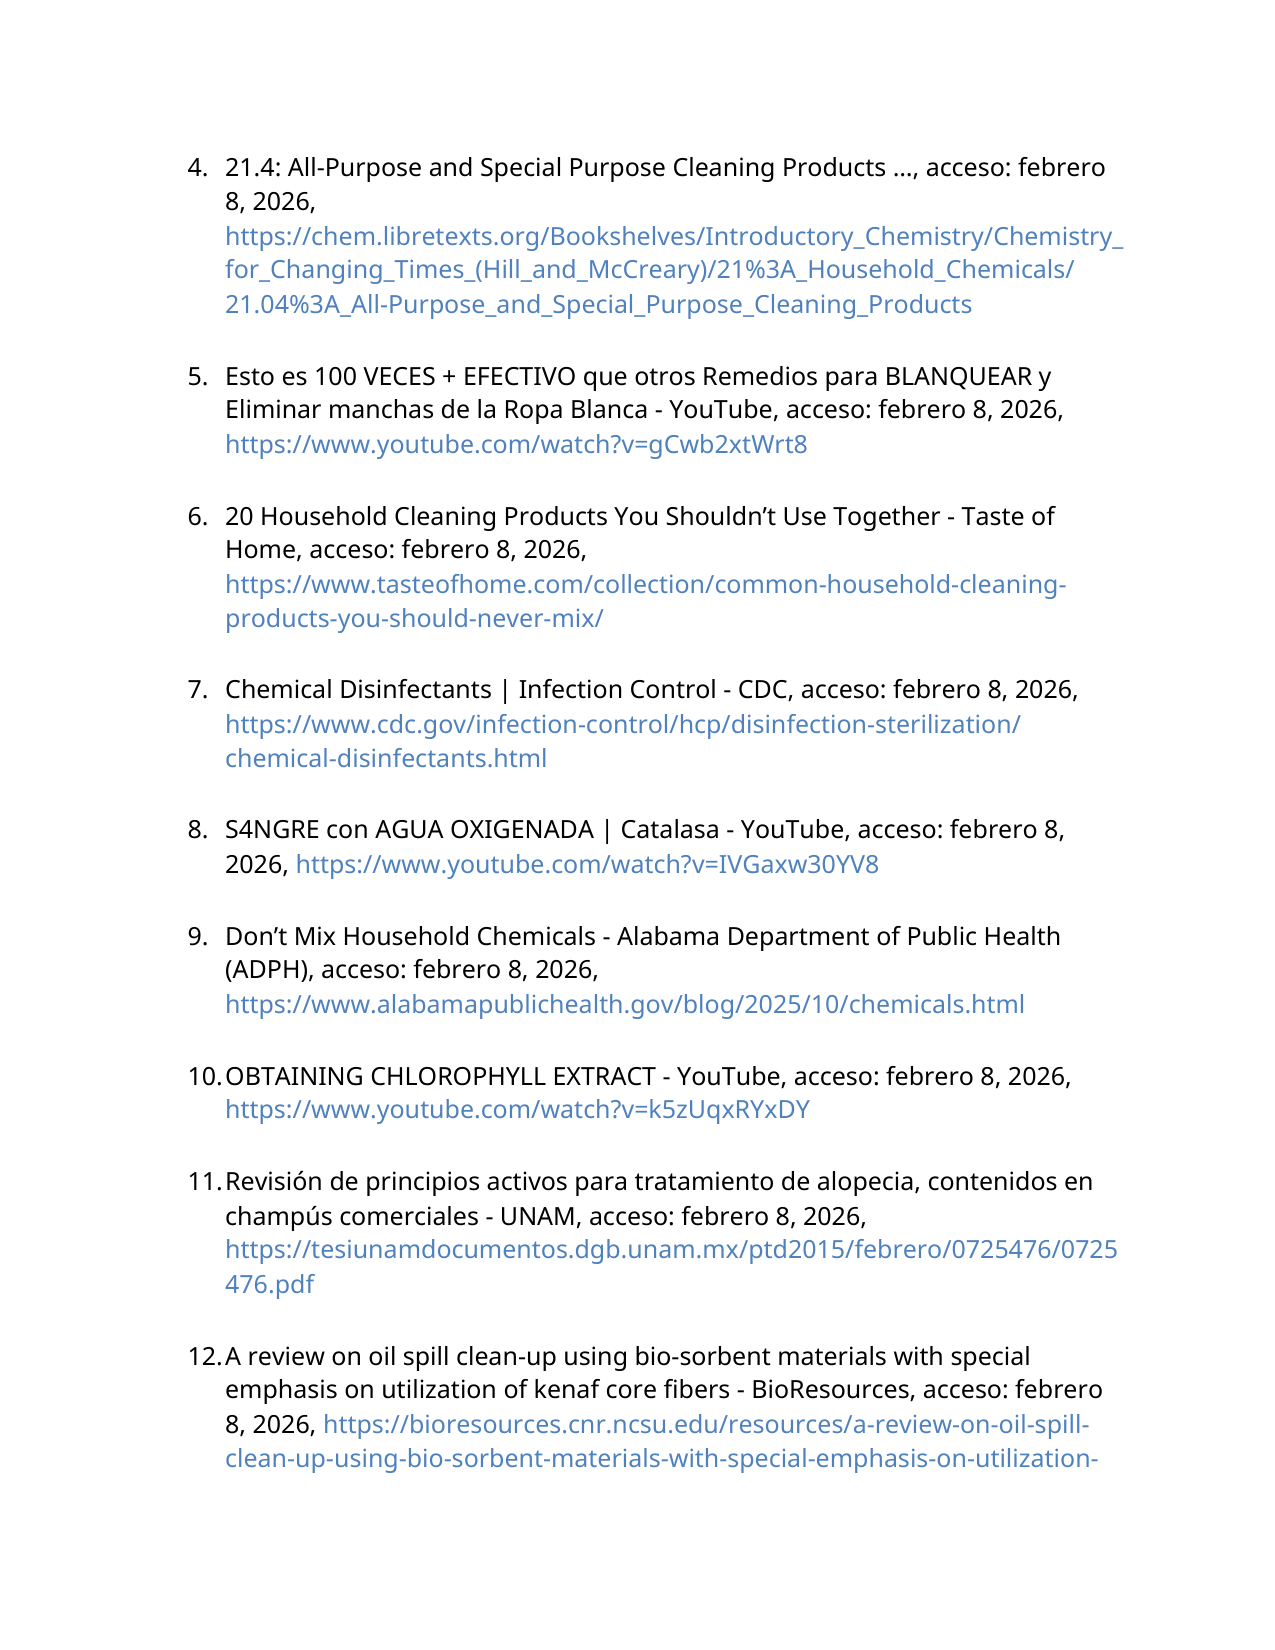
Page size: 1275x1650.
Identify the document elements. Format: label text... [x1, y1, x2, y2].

list Revisión de principios activos para tratamiento de alopecia, contenidos en champús comerciales - UNAM, acceso: febrero 8, 2026, https://tesiunamdocumentos.dgb.unam.mx/ptd2015/febrero/0725476/0725476.pdf [187, 1164, 1125, 1334]
list OBTAINING CHLOROPHYLL EXTRACT - YouTube, acceso: febrero 8, 2026, https://www.youtube.com/watch?v=k5zUqxRYxDY [187, 1058, 1125, 1160]
list 20 Household Cleaning Products You Shouldn’t Use Together - Taste of Home, acceso: febrero 8, 2026, https://www.tasteofhome.com/collection/common-household-cleaning-products-you-should-never-mix/ [187, 498, 1125, 668]
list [187, 1338, 1125, 1474]
list Don’t Mix Household Chemicals - Alabama Department of Public Health (ADPH), acceso: febrero 8, 2026, https://www.alabamapublichealth.gov/blog/2025/10/chemicals.html [187, 918, 1125, 1054]
list S4NGRE con AGUA OXIGENADA | Catalasa - YouTube, acceso: febrero 8, 2026, https://www.youtube.com/watch?v=IVGaxw30YV8 [187, 812, 1125, 914]
list Chemical Disinfectants | Infection Control - CDC, acceso: febrero 8, 2026, https://www.cdc.gov/infection-control/hcp/disinfection-sterilization/chemical-disinfectants.html [187, 672, 1125, 808]
list Esto es 100 VECES + EFECTIVO que otros Remedios para BLANQUEAR y Eliminar manchas de la Ropa Blanca - YouTube, acceso: febrero 8, 2026, https://www.youtube.com/watch?v=gCwb2xtWrt8 [187, 358, 1125, 494]
list 21.4: All-Purpose and Special Purpose Cleaning Products …, acceso: febrero 8, 2026, https://chem.libretexts.org/Bookshelves/Introductory_Chemistry/Chemistry_for_Changing_Times_(Hill_and_McCreary)/21%3A_Household_Chemicals/21.04%3A_All-Purpose_and_Special_Purpose_Cleaning_Products [187, 150, 1125, 354]
